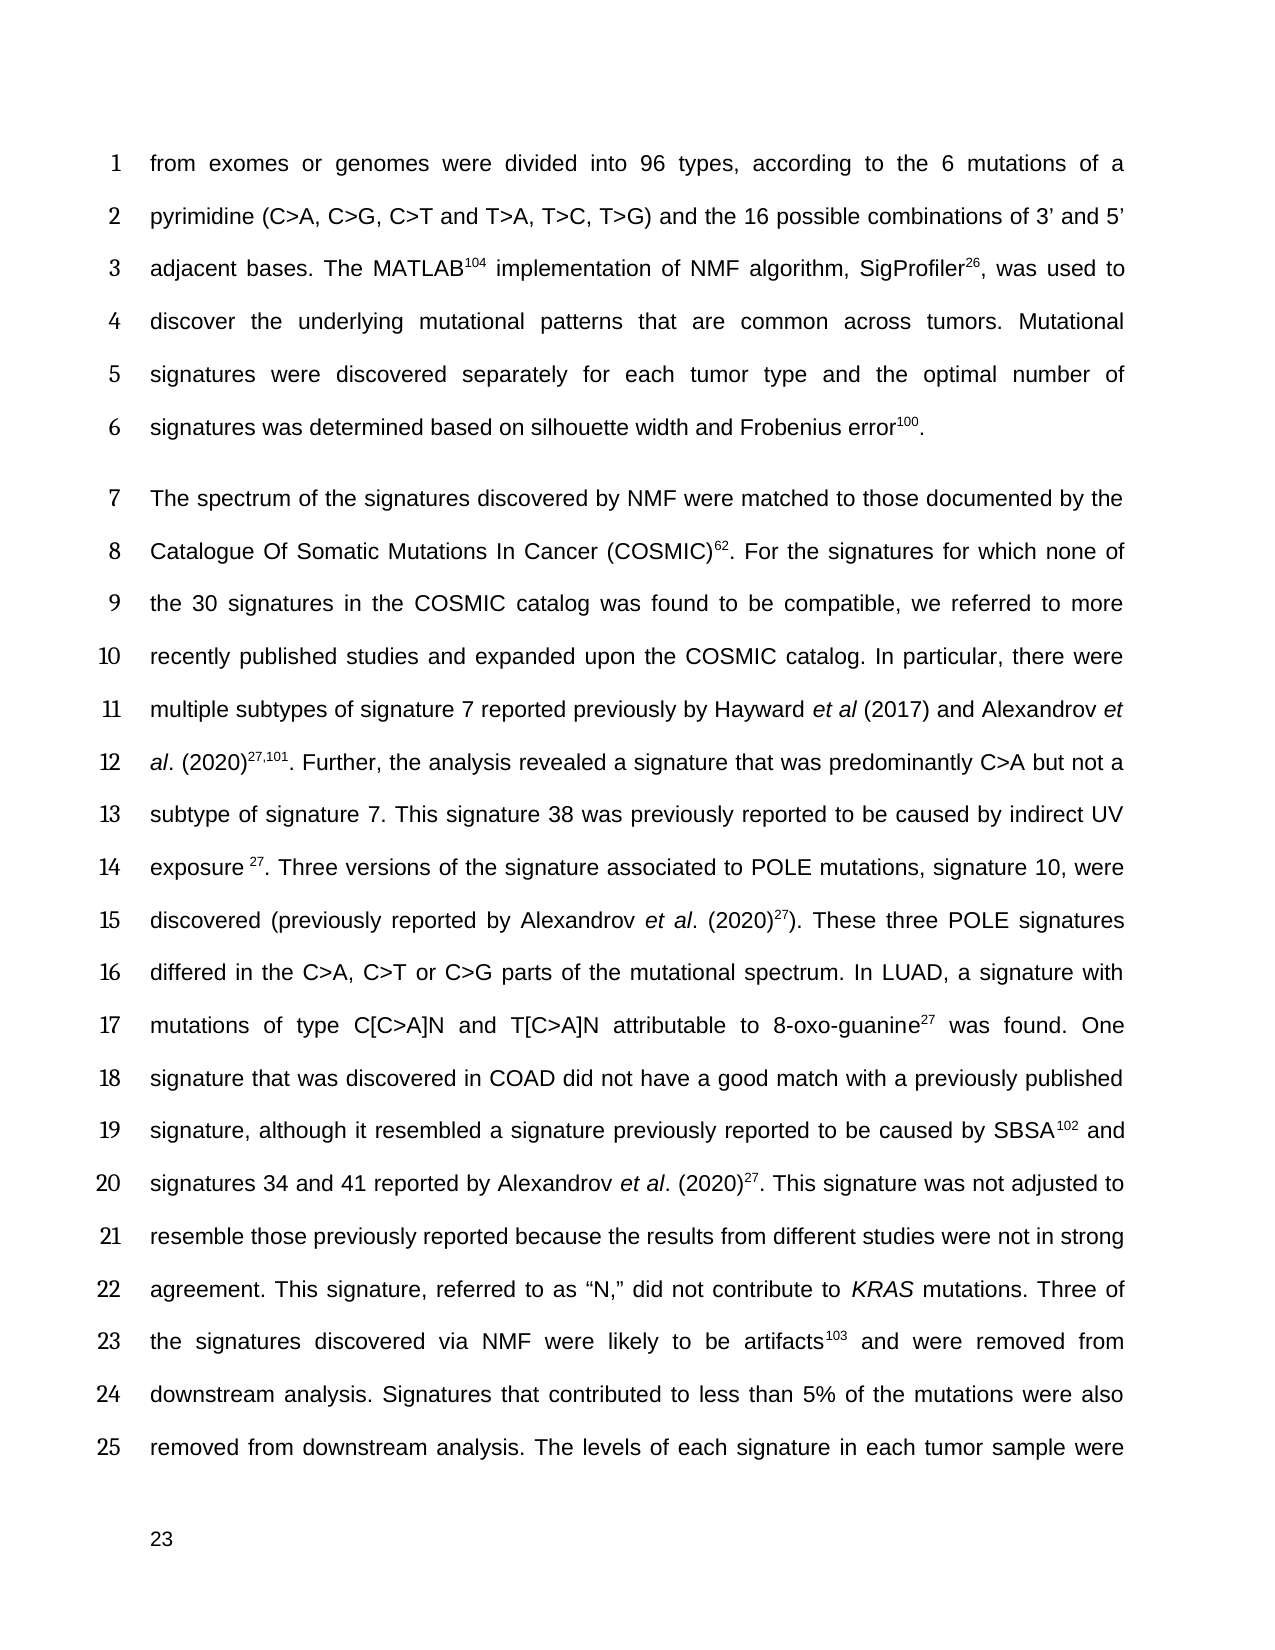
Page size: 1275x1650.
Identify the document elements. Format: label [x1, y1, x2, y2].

text [150, 150, 1125, 440]
text [150, 485, 1125, 1460]
